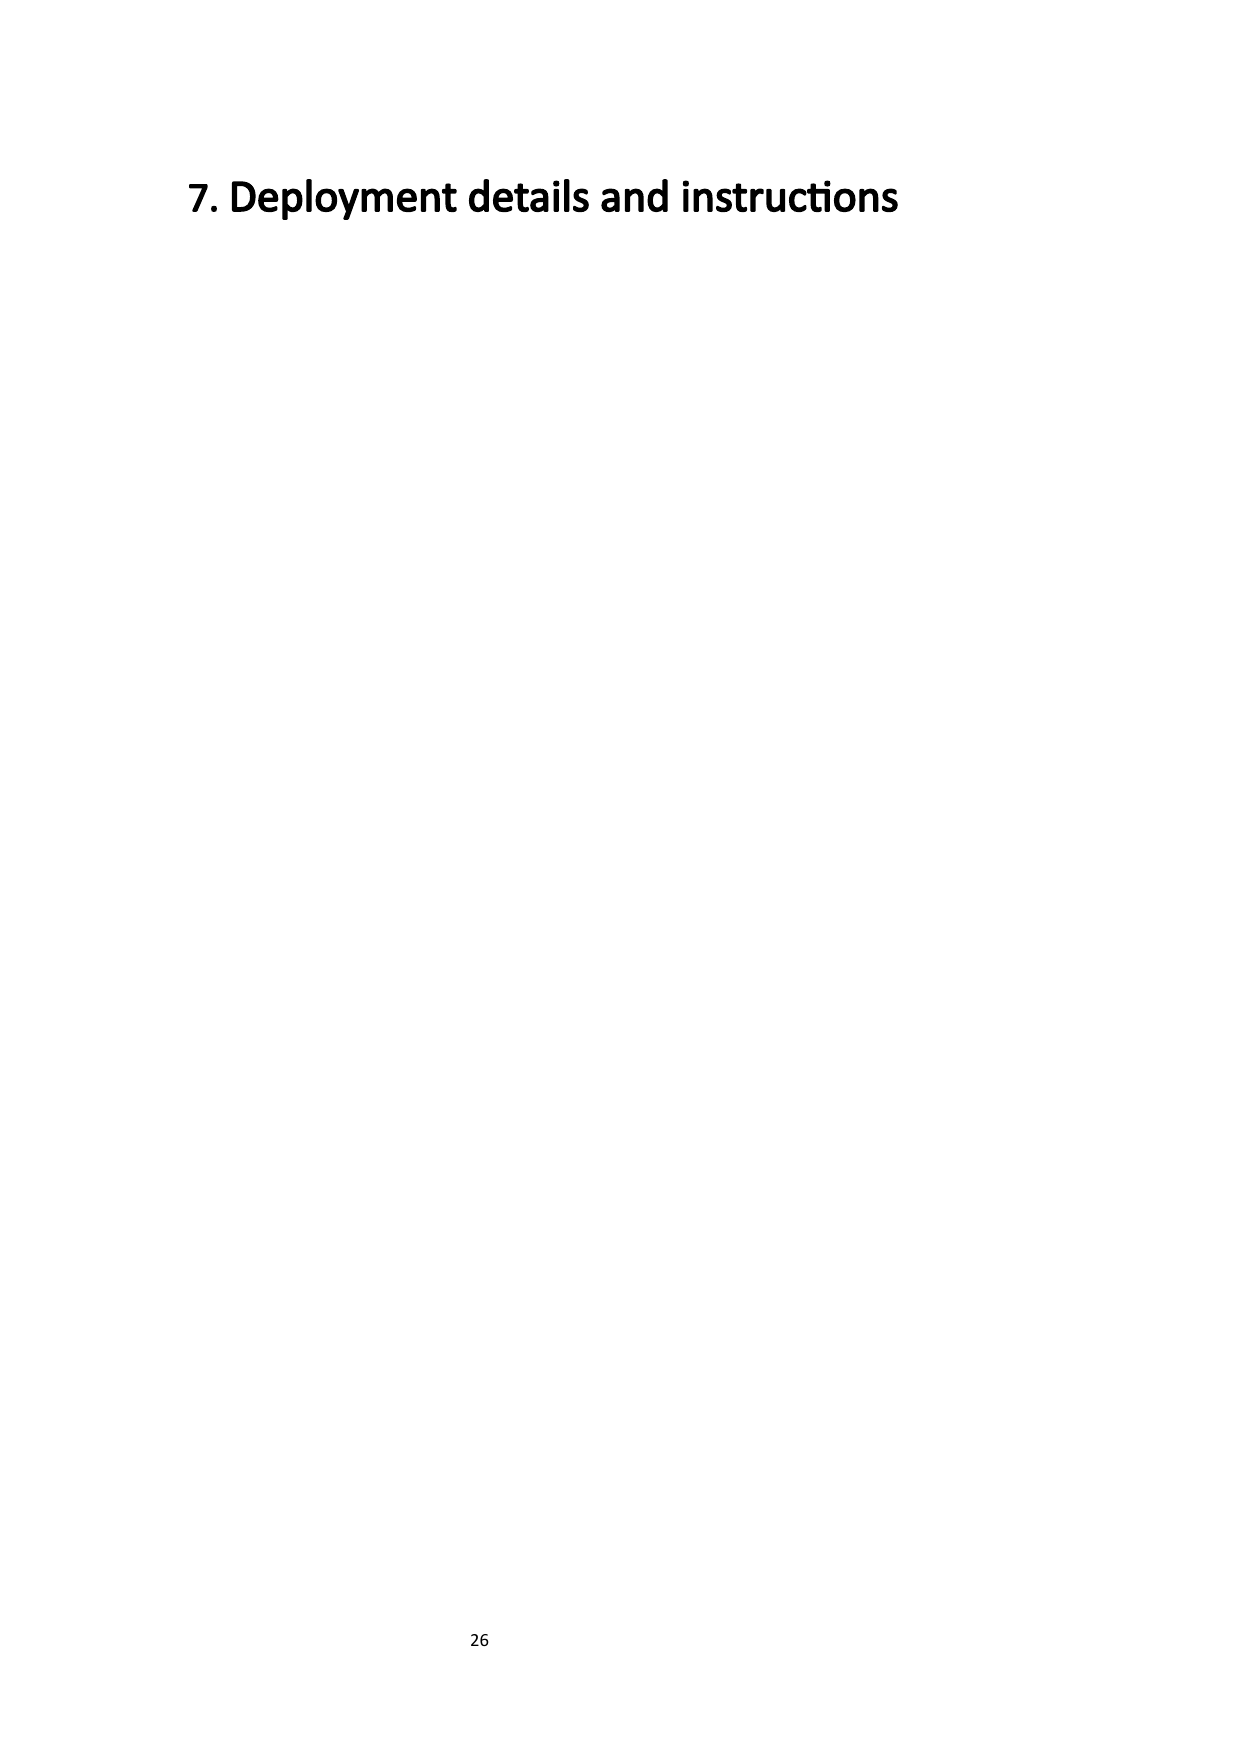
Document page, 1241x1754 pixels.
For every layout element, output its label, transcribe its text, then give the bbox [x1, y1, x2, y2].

subtitle Deployment details and instructions [187, 162, 1053, 227]
